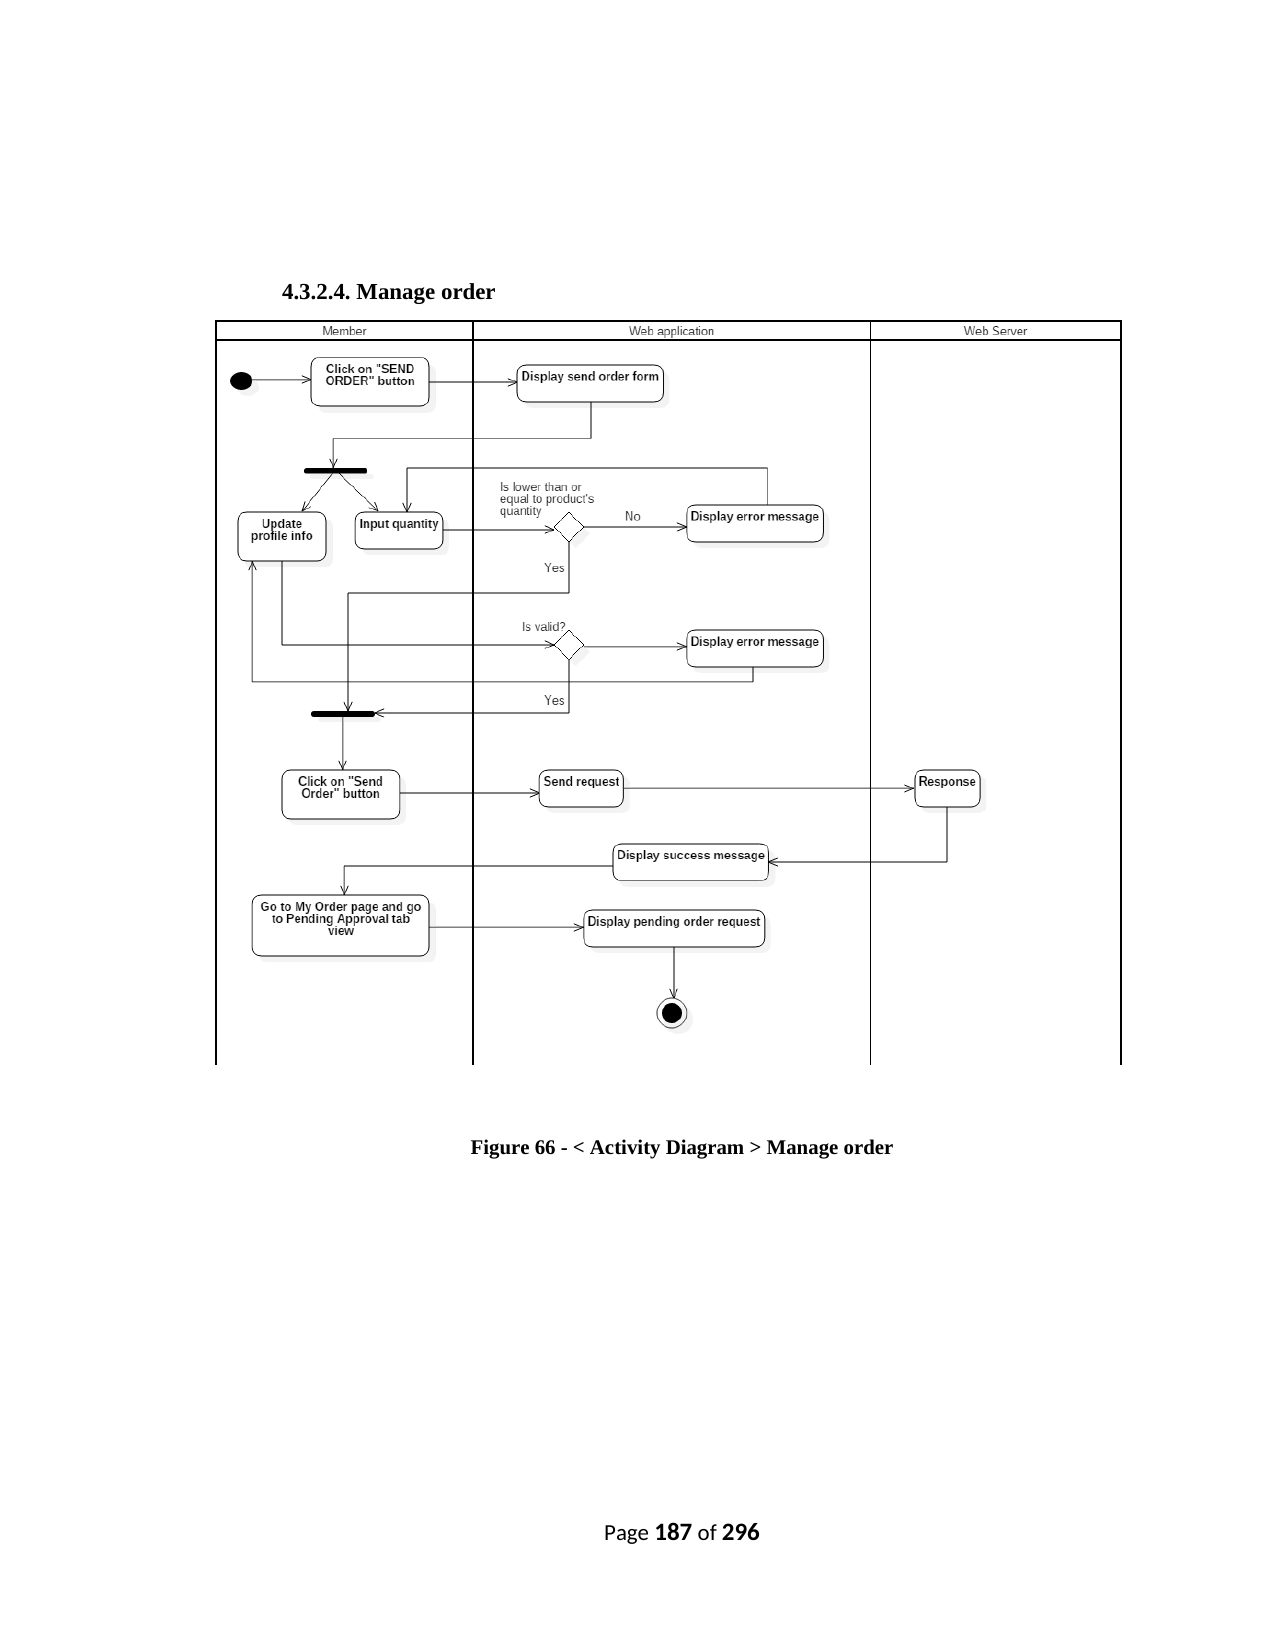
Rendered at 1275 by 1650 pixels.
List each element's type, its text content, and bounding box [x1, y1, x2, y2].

picture [206, 312, 1157, 1101]
text Figure 66 - < Activity Diagram > Manage order [207, 1135, 1157, 1159]
subtitle 4.3.2.4. Manage order [207, 278, 1157, 304]
